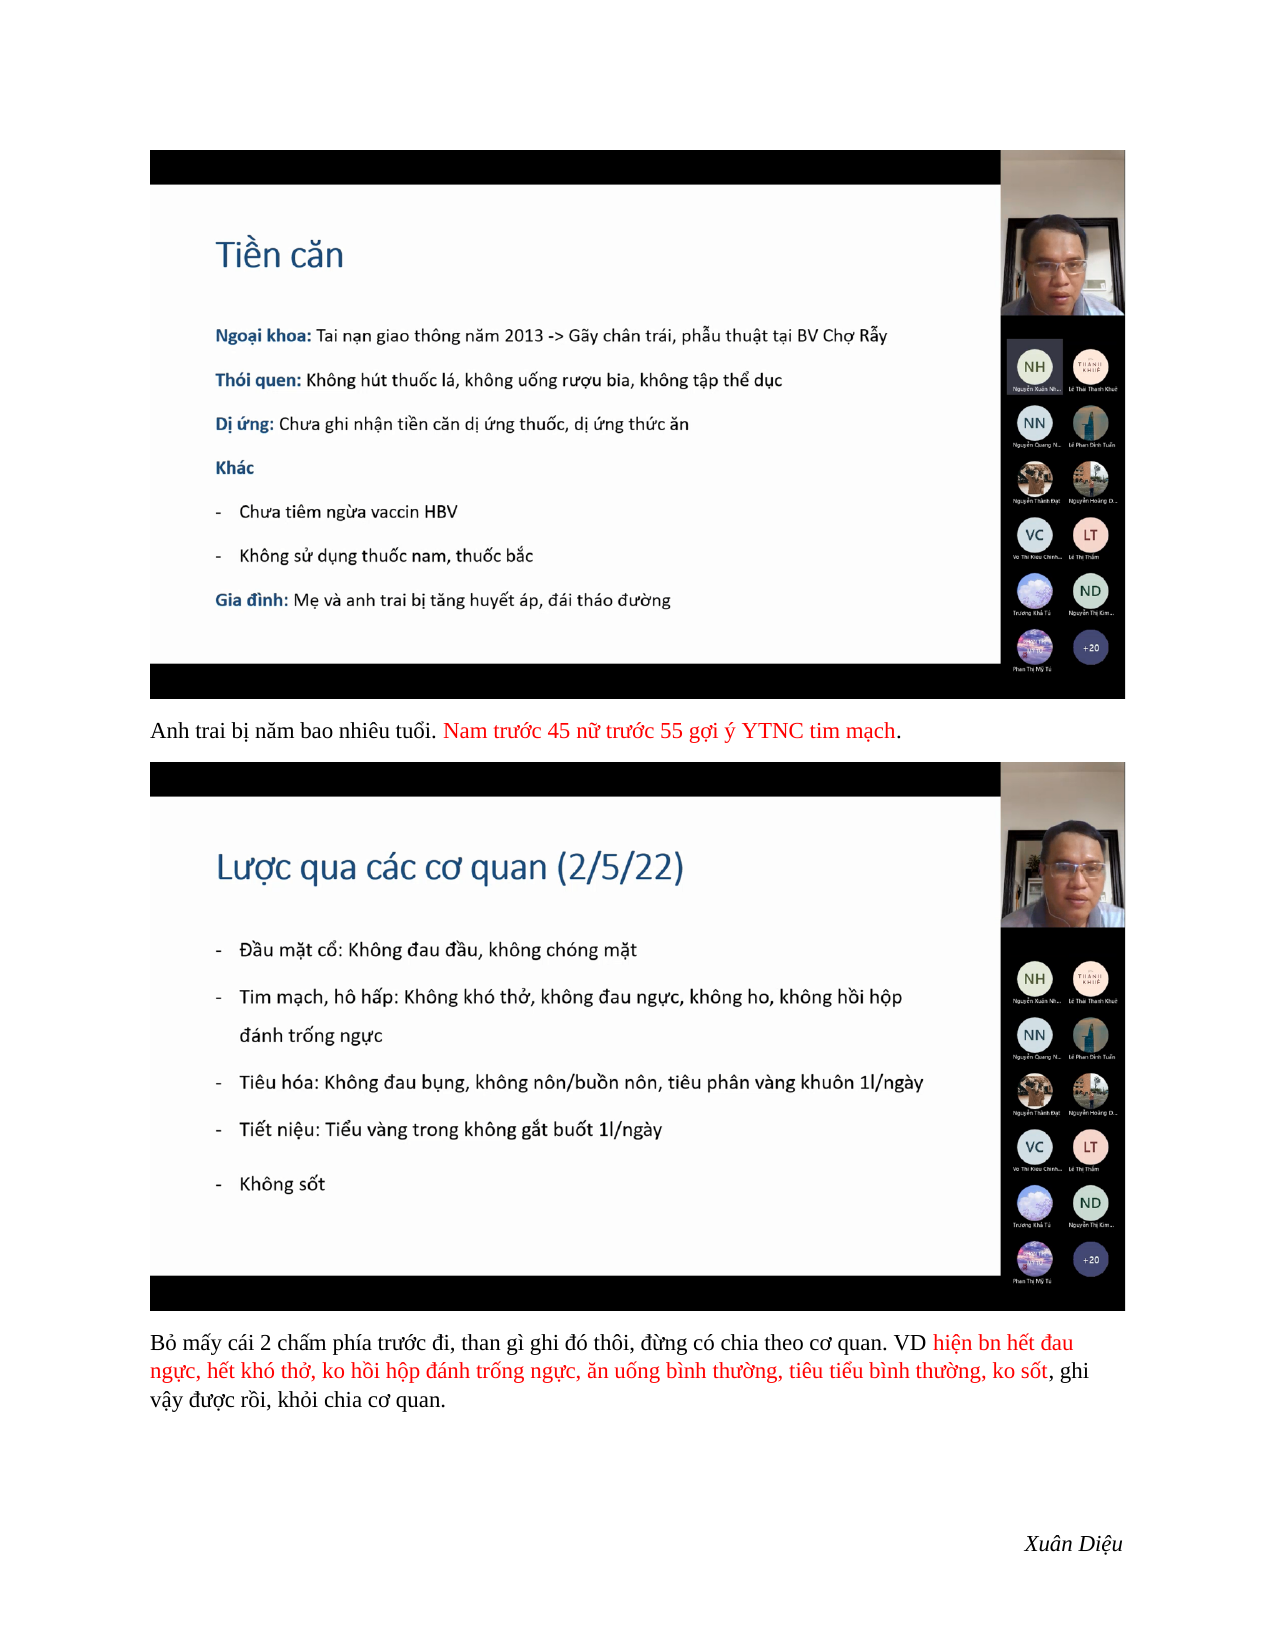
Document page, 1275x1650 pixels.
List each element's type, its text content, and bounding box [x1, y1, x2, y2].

text Anh trai bị năm bao nhiêu tuổi. Nam trước 45 nữ trước 55 gợi ý YTNC tim mạch. [150, 717, 1125, 743]
picture [150, 762, 1125, 1311]
picture [150, 150, 1125, 699]
text Bỏ mấy cái 2 chấm phía trước đi, than gì ghi đó thôi, đừng có chia theo cơ quan. VD hiện bn hết đau ngực, hết khó thở, ko hồi hộp đánh trống ngực, ăn uống bình thường, tiêu tiểu bình thường, ko sốt, ghi vậy được rồi, khỏi chia cơ quan. [150, 1329, 1125, 1412]
